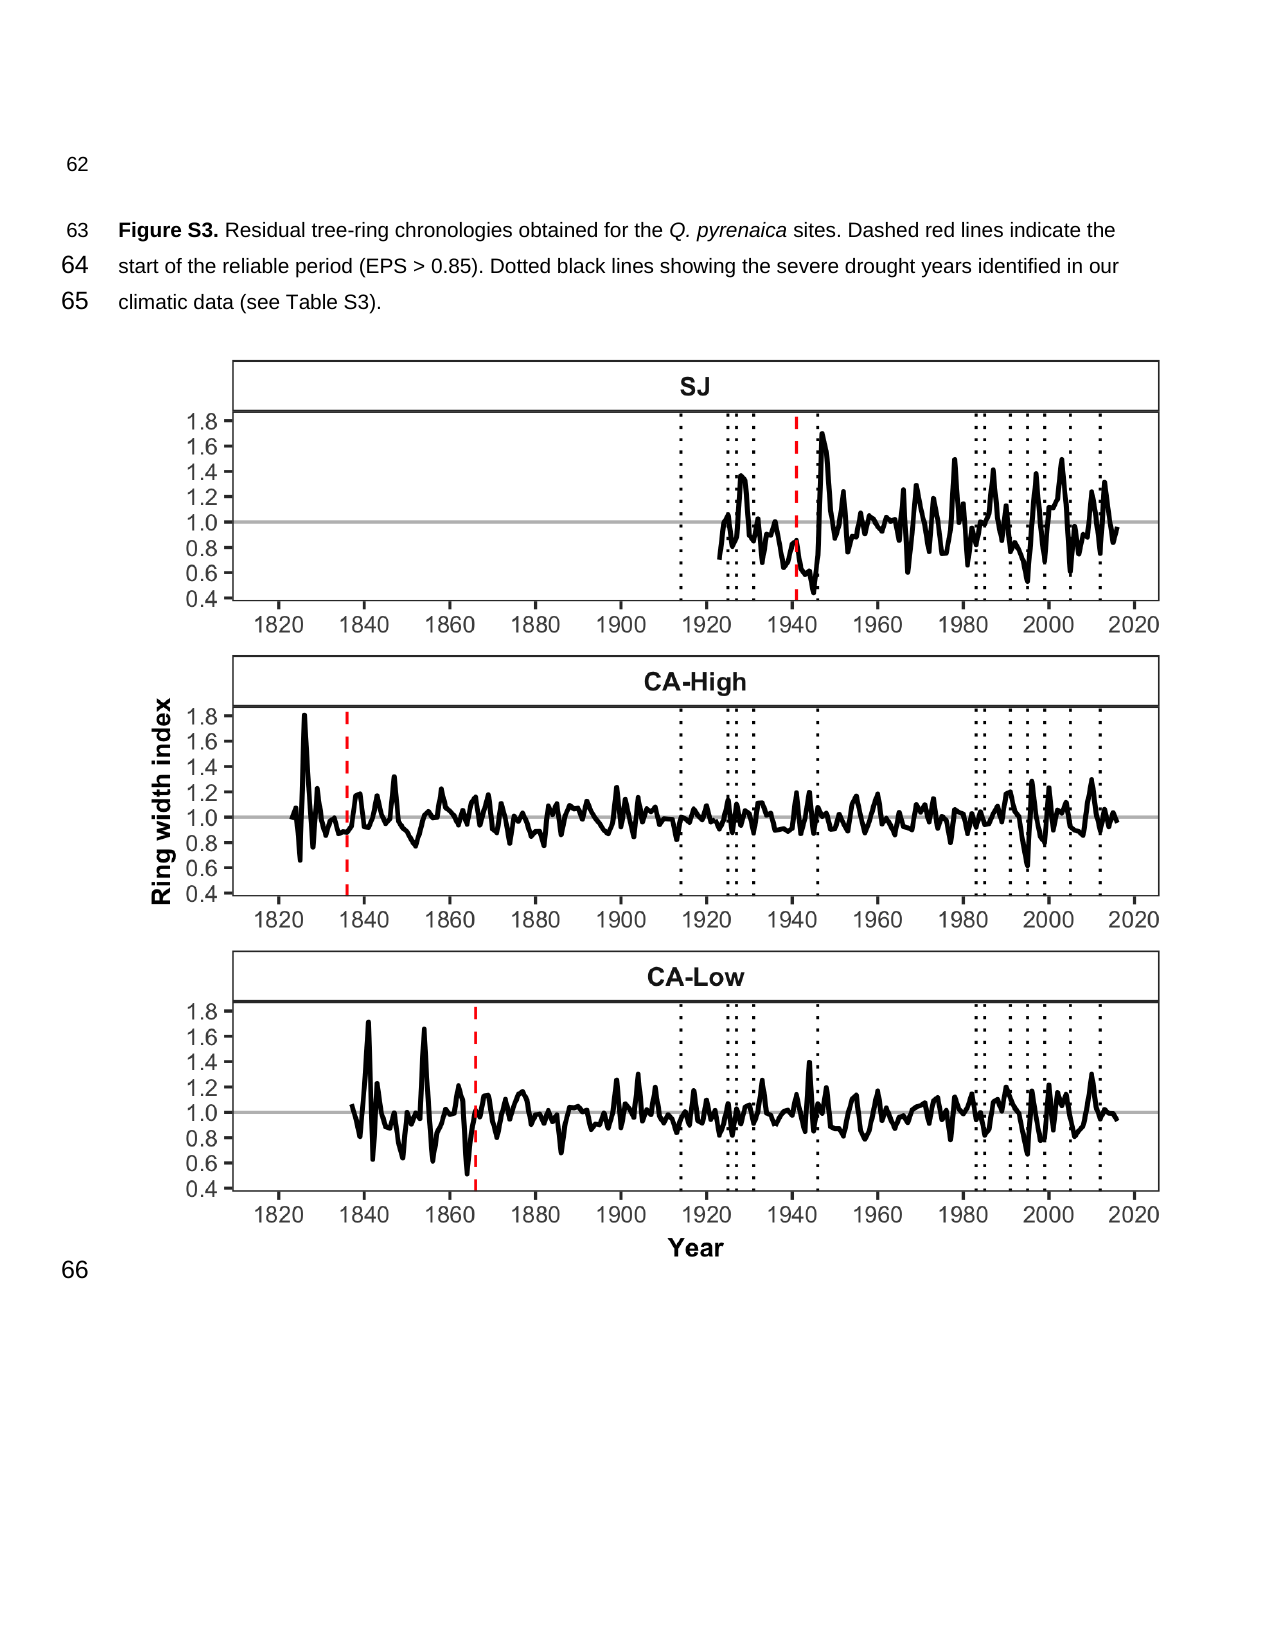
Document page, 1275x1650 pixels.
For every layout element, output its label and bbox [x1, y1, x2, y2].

picture [137, 344, 1175, 1279]
